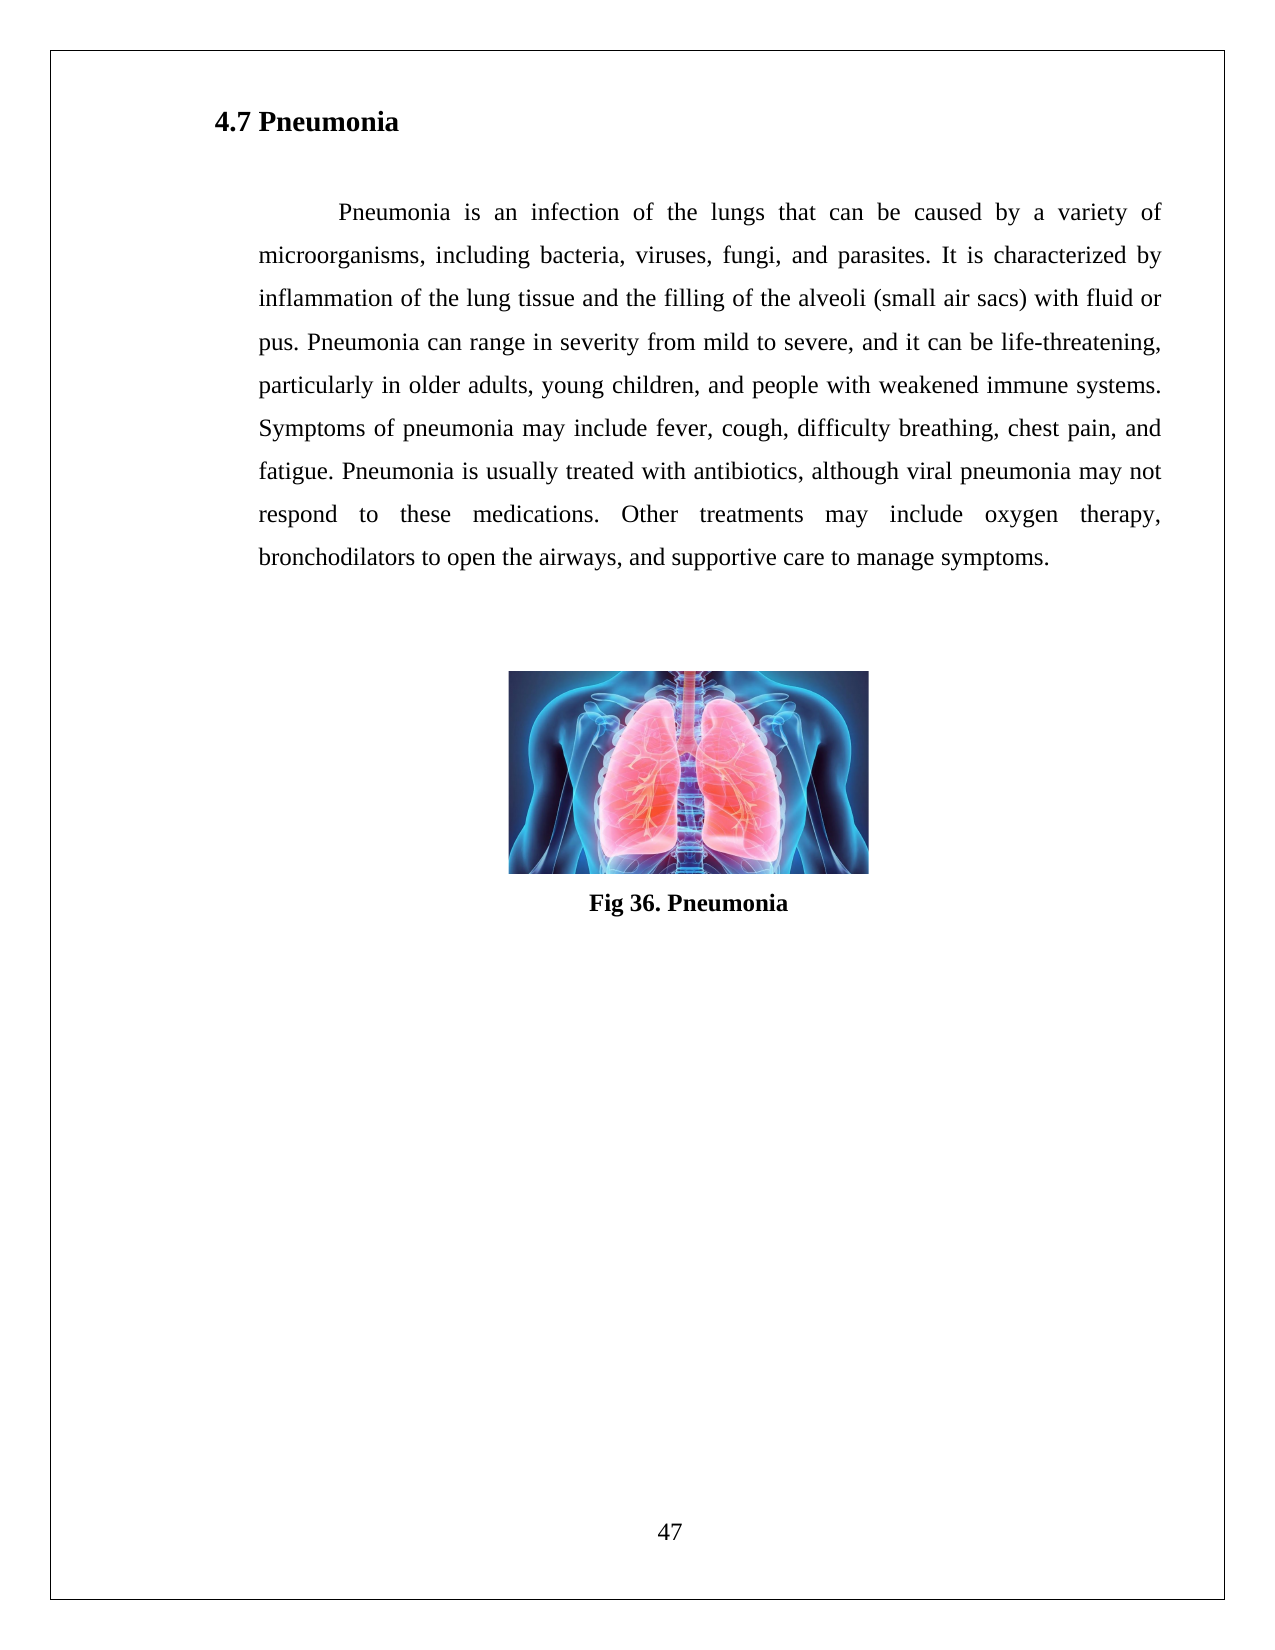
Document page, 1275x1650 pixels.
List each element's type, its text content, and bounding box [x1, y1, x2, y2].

list Pneumonia [214, 104, 1162, 137]
picture [508, 671, 869, 874]
list Pneumonia is an infection of the lungs that can be caused by a variety of microorganisms, including bacteria, viruses, fungi, and parasites. It is characterized by inflammation of the lung tissue and the filling of the alveoli (small air sacs) with fluid or pus. Pneumonia can range in severity from mild to severe, and it can be life-threatening, particularly in older adults, young children, and people with weakened immune systems. Symptoms of pneumonia may include fever, cough, difficulty breathing, chest pain, and fatigue. Pneumonia is usually treated with antibiotics, although viral pneumonia may not respond to these medications. Other treatments may include oxygen therapy, bronchodilators to open the airways, and supportive care to manage symptoms. [258, 197, 1162, 571]
text Fig 36. Pneumonia [214, 888, 1162, 916]
